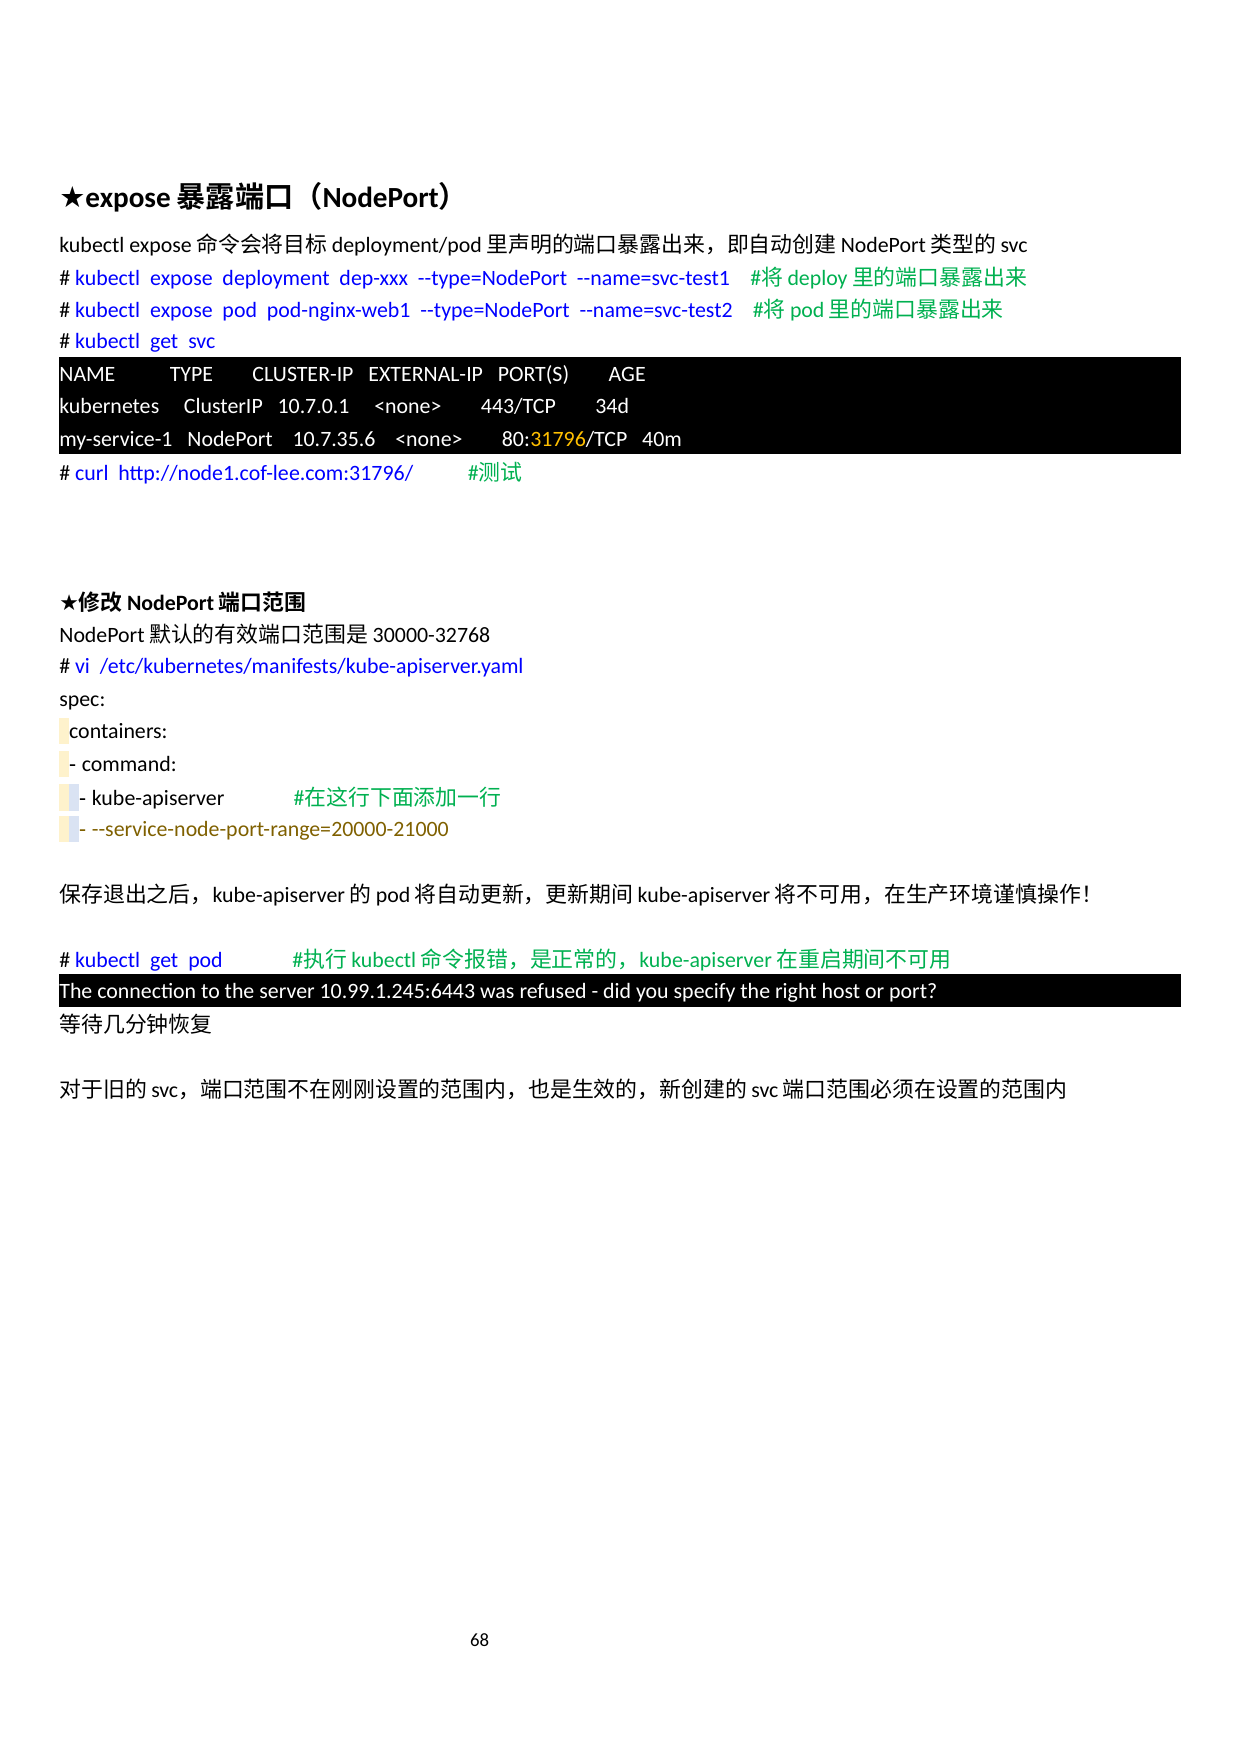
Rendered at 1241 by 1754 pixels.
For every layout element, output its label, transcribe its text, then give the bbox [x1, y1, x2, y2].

text ★修改NodePort端口范围 [59, 584, 1181, 617]
text The connection to the server 10.99.1.245:6443 was refused - did you specify the right host or port? [59, 974, 1181, 1007]
text ★expose暴露端口（NodePort） [59, 162, 1181, 227]
text # kubectl expose deployment dep-xxx --type=NodePort --name=svc-test1 #将deploy里的端口暴露出来 [59, 259, 1181, 292]
text - --service-node-port-range=20000-21000 [59, 812, 1181, 844]
text kubectl expose命令会将目标deployment/pod里声明的端口暴露出来，即自动创建NodePort类型的svc [59, 227, 1181, 259]
text # kubectl get svc [59, 324, 1181, 357]
text 等待几分钟恢复 [59, 1007, 1181, 1039]
text # curl http://node1.cof-lee.com:31796/ #测试 [59, 454, 1181, 487]
text # kubectl get pod #执行kubectl命令报错，是正常的，kube-apiserver在重启期间不可用 [59, 942, 1181, 974]
text - kube-apiserver #在这行下面添加一行 [59, 779, 1181, 812]
text # vi /etc/kubernetes/manifests/kube-apiserver.yaml [59, 649, 1181, 682]
text containers: [59, 714, 1181, 747]
text NAME TYPE CLUSTER-IP EXTERNAL-IP PORT(S) AGE [59, 357, 1181, 389]
text kubernetes ClusterIP 10.7.0.1 <none> 443/TCP 34d [59, 389, 1181, 422]
text 对于旧的svc，端口范围不在刚刚设置的范围内，也是生效的，新创建的svc端口范围必须在设置的范围内 [59, 1072, 1181, 1104]
text NodePort默认的有效端口范围是 30000-32768 [59, 617, 1181, 649]
text my-service-1 NodePort 10.7.35.6 <none> 80:31796/TCP 40m [59, 422, 1181, 454]
text # kubectl expose pod pod-nginx-web1 --type=NodePort --name=svc-test2 #将pod里的端口暴露出来 [59, 292, 1181, 324]
text 保存退出之后，kube-apiserver的pod将自动更新，更新期间kube-apiserver将不可用，在生产环境谨慎操作！ [59, 877, 1181, 909]
text - command: [59, 747, 1181, 779]
text spec: [59, 682, 1181, 714]
